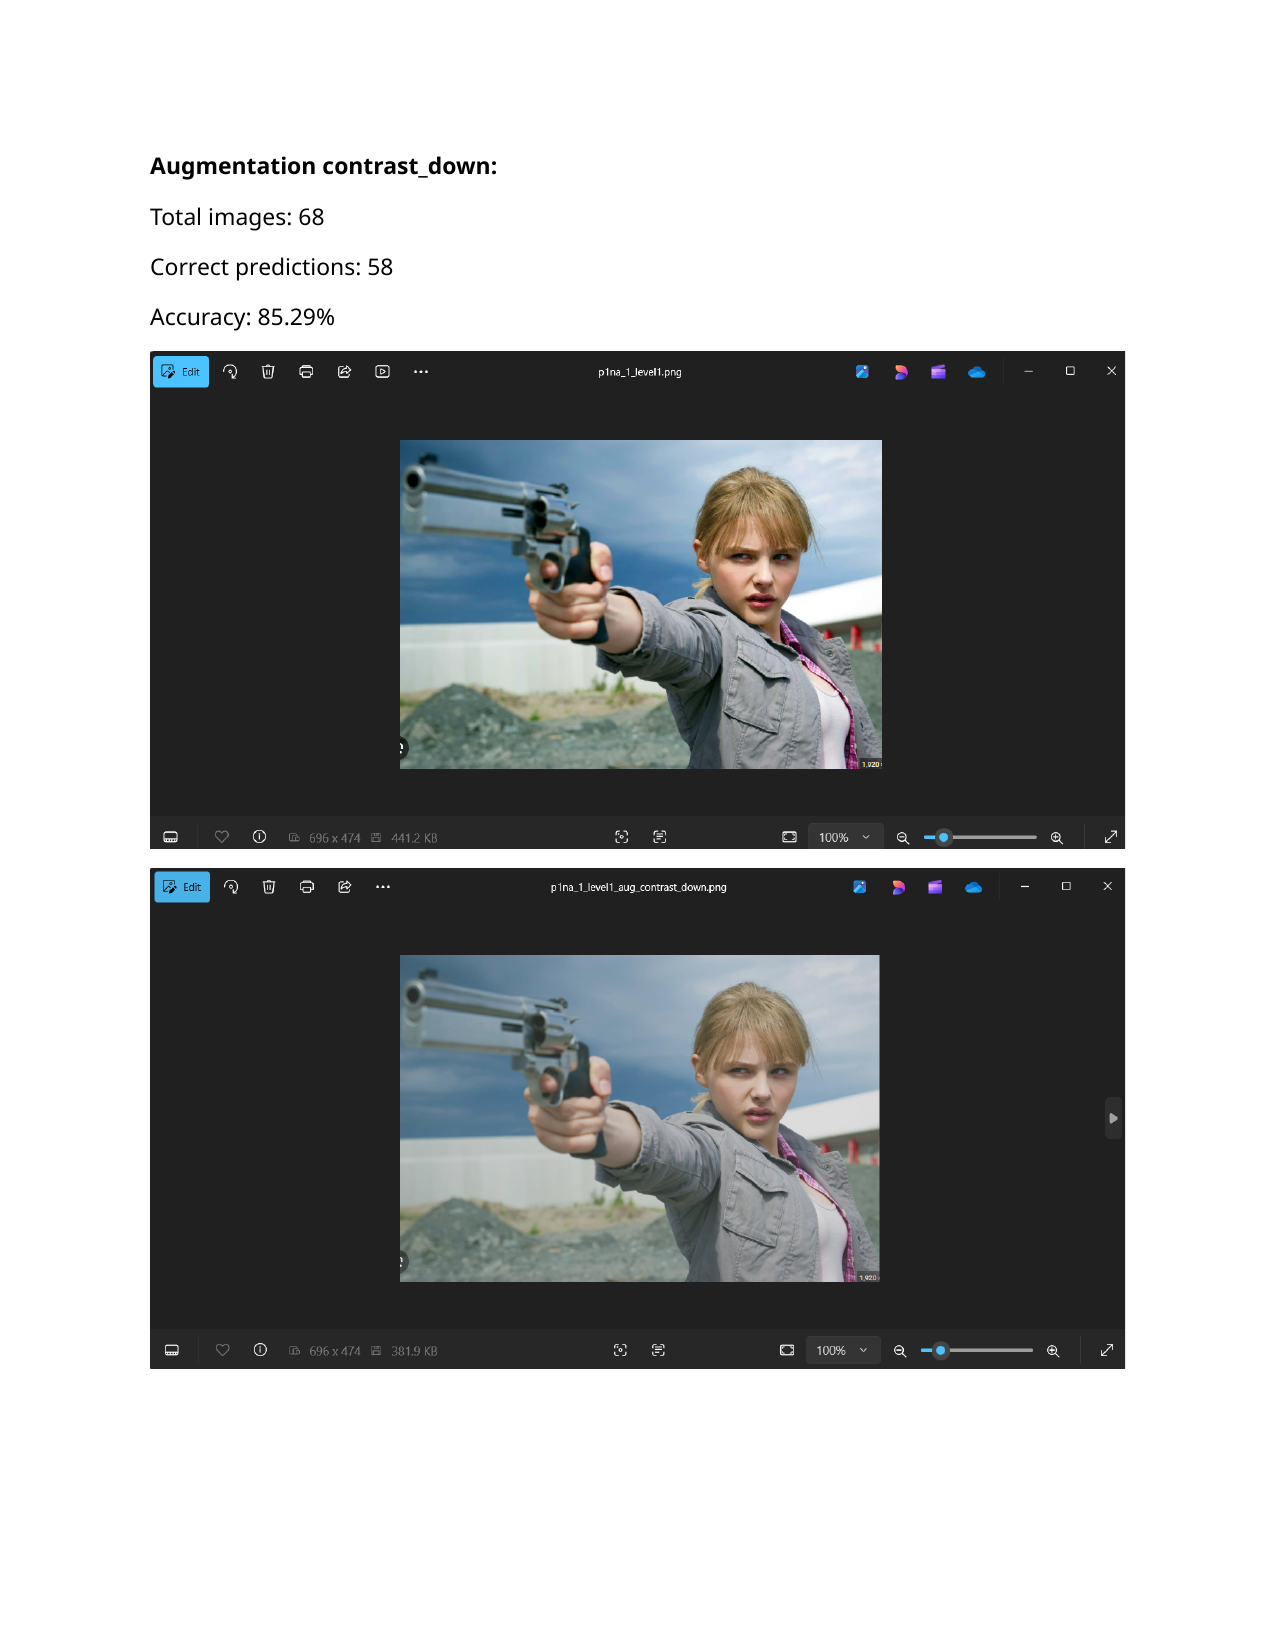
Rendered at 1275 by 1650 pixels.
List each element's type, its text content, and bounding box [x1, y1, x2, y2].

text Correct predictions: 58 [150, 251, 1125, 282]
text Total images: 68 [150, 200, 1125, 232]
picture [150, 868, 1125, 1369]
picture [150, 351, 1125, 849]
text Accuracy: 85.29% [150, 301, 1125, 332]
text Augmentation contrast_down: [150, 150, 1125, 181]
